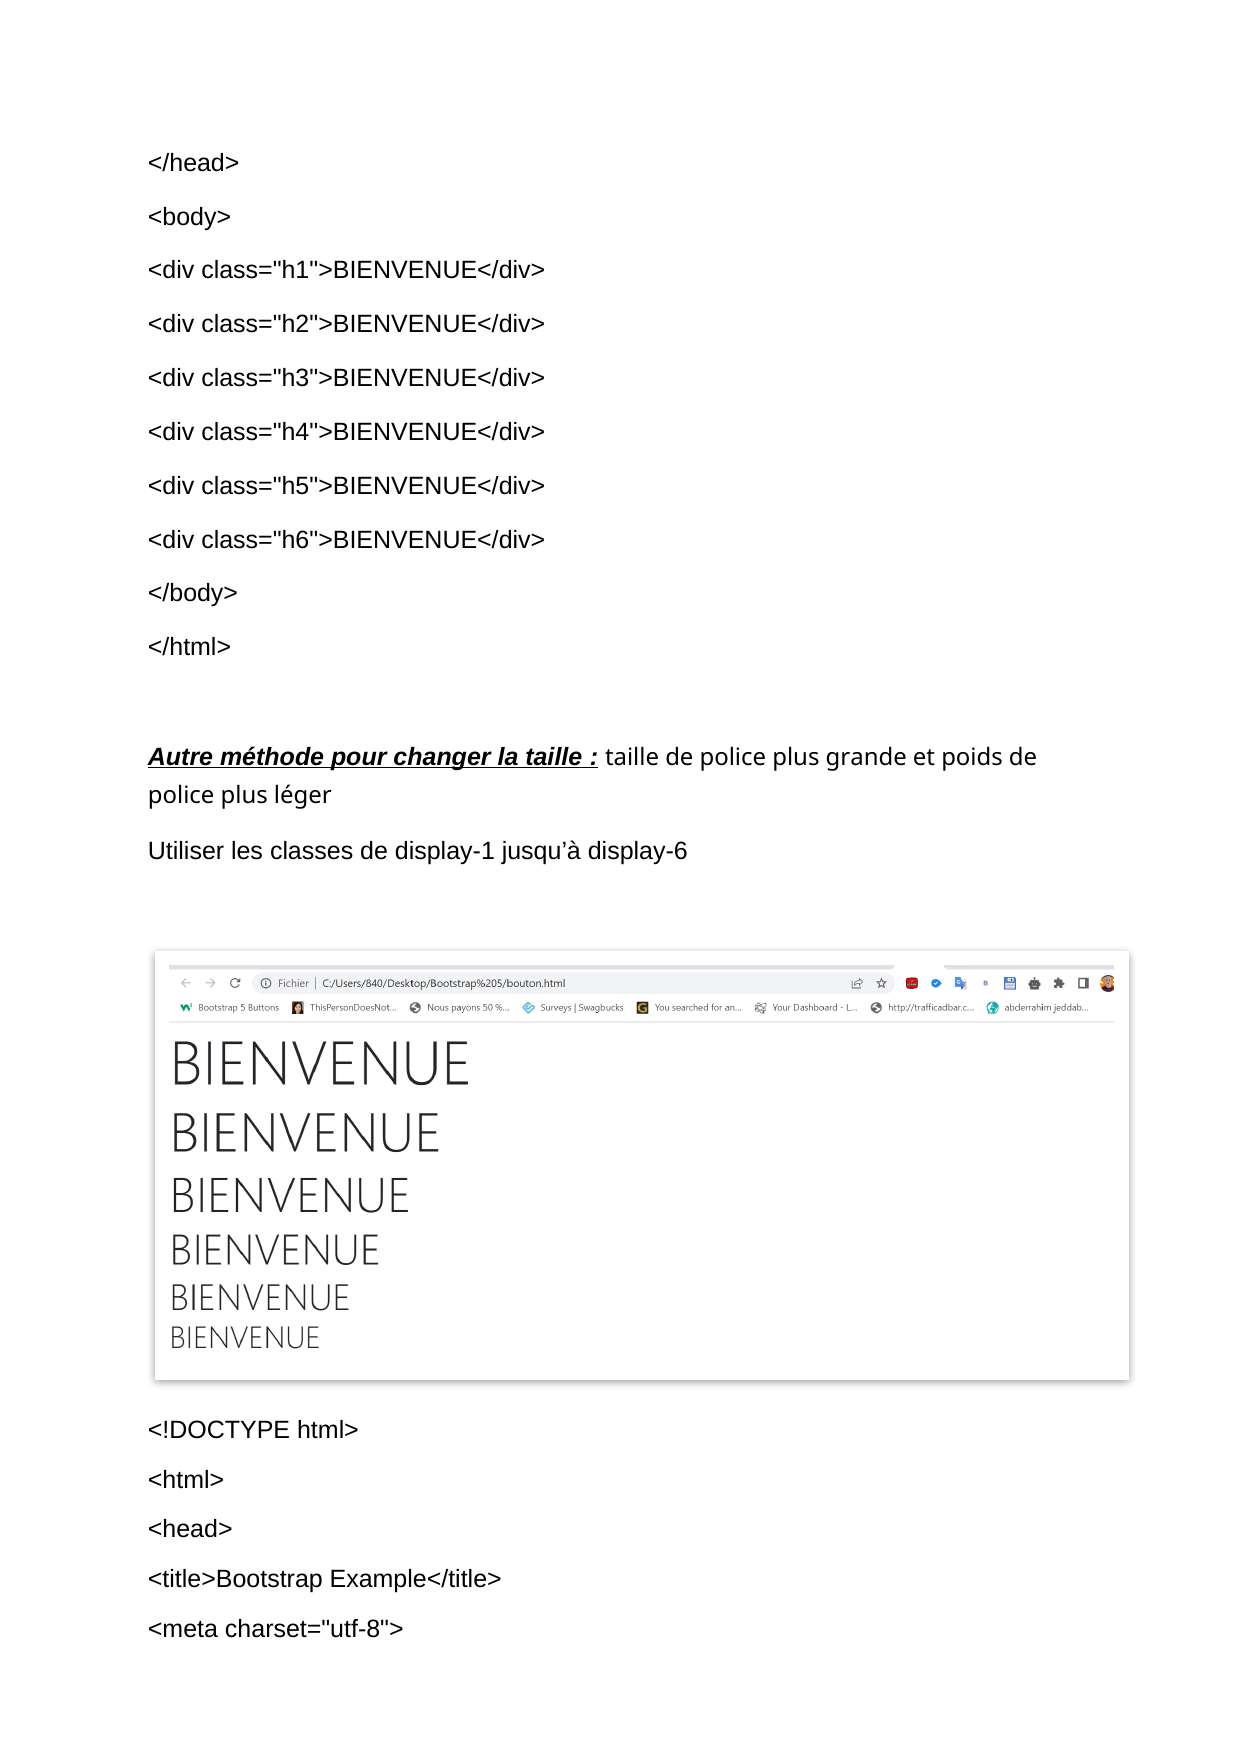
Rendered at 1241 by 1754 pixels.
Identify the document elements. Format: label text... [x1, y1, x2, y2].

text <body> [148, 201, 1093, 230]
text Autre méthode pour changer la taille : taille de police plus grande et poids de police plus léger [148, 740, 1093, 810]
text <head> [148, 1514, 1093, 1543]
text <div class="h4">BIENVENUE</div> [148, 417, 1093, 446]
text </body> [148, 578, 1093, 607]
text <title>Bootstrap Example</title> [148, 1564, 1093, 1593]
text Utiliser les classes de display-1 jusqu’à display-6 [148, 836, 1093, 864]
text <div class="h2">BIENVENUE</div> [148, 309, 1093, 338]
text <html> [148, 1465, 1093, 1494]
text <div class="h1">BIENVENUE</div> [148, 255, 1093, 284]
text </html> [148, 632, 1093, 661]
picture [169, 965, 1114, 1366]
text <div class="h5">BIENVENUE</div> [148, 471, 1093, 499]
text <div class="h6">BIENVENUE</div> [148, 524, 1093, 553]
text <!DOCTYPE html> [148, 1415, 1093, 1444]
text </head> [148, 148, 1093, 176]
text <meta charset="utf-8"> [148, 1614, 1093, 1642]
text <div class="h3">BIENVENUE</div> [148, 363, 1093, 392]
